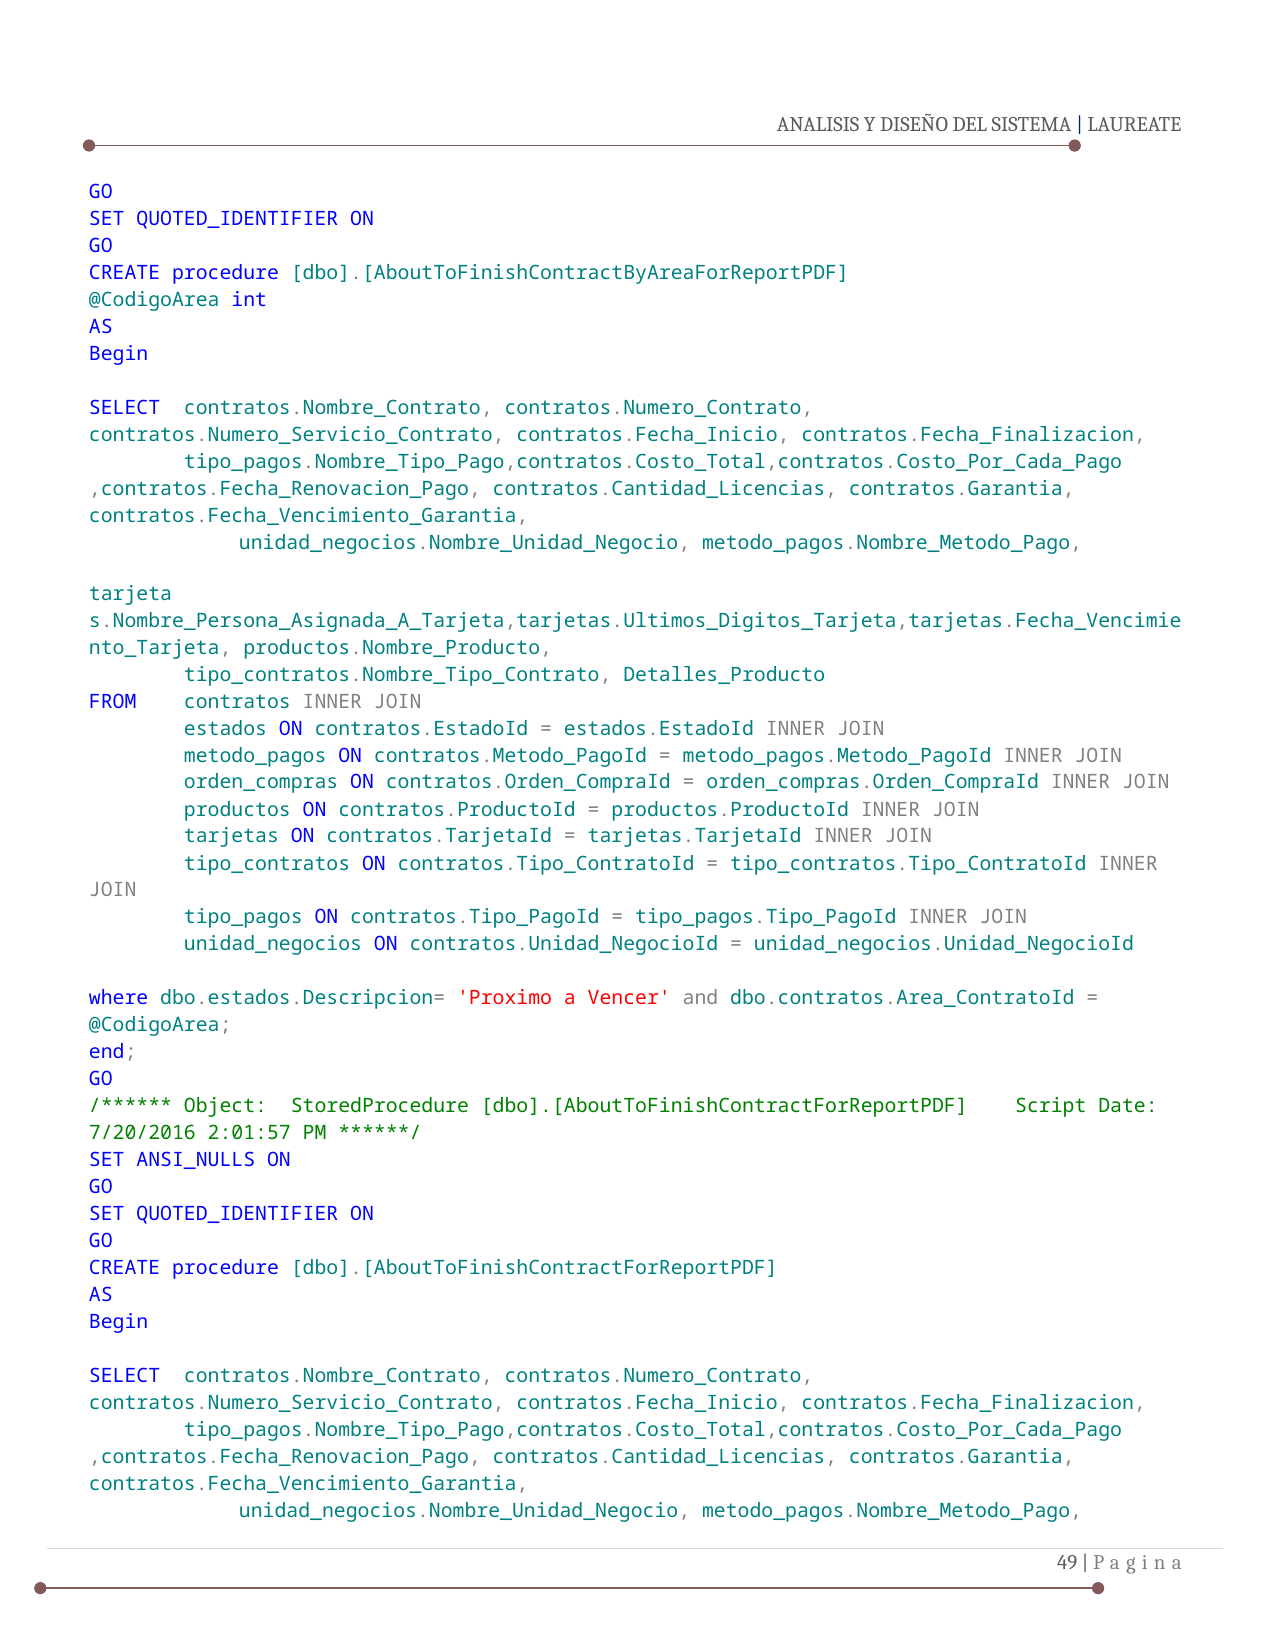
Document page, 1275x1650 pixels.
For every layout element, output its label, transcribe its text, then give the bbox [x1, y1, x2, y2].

text SELECT contratos.Nombre_Contrato, contratos.Numero_Contrato, contratos.Numero_Servicio_Contrato, contratos.Fecha_Inicio, contratos.Fecha_Finalizacion, [89, 393, 1181, 447]
text /****** Object: StoredProcedure [dbo].[AboutToFinishContractForReportPDF] Script Date: 7/20/2016 2:01:57 PM ******/ [89, 1092, 1181, 1146]
text AS [89, 312, 1181, 339]
text tarjetas ON contratos.TarjetaId = tarjetas.TarjetaId INNER JOIN [89, 822, 1181, 849]
text Begin [89, 339, 1181, 366]
text productos ON contratos.ProductoId = productos.ProductoId INNER JOIN [89, 795, 1181, 822]
text SET QUOTED_IDENTIFIER ON [89, 1199, 1181, 1226]
text where dbo.estados.Descripcion= 'Proximo a Vencer' and dbo.contratos.Area_ContratoId = @CodigoArea; [89, 984, 1181, 1038]
text unidad_negocios.Nombre_Unidad_Negocio, metodo_pagos.Nombre_Metodo_Pago, [89, 528, 1181, 555]
text @CodigoArea int [89, 285, 1181, 312]
text tipo_pagos.Nombre_Tipo_Pago,contratos.Costo_Total,contratos.Costo_Por_Cada_Pago ,contratos.Fecha_Renovacion_Pago, contratos.Cantidad_Licencias, contratos.Garantia, contratos.Fecha_Vencimiento_Garantia, [89, 447, 1181, 528]
text Begin [89, 1307, 1181, 1334]
text tipo_pagos.Nombre_Tipo_Pago,contratos.Costo_Total,contratos.Costo_Por_Cada_Pago ,contratos.Fecha_Renovacion_Pago, contratos.Cantidad_Licencias, contratos.Garantia, contratos.Fecha_Vencimiento_Garantia, [89, 1415, 1181, 1496]
text tipo_pagos ON contratos.Tipo_PagoId = tipo_pagos.Tipo_PagoId INNER JOIN [89, 903, 1181, 930]
text end; [89, 1038, 1181, 1064]
text SELECT contratos.Nombre_Contrato, contratos.Numero_Contrato, contratos.Numero_Servicio_Contrato, contratos.Fecha_Inicio, contratos.Fecha_Finalizacion, [89, 1361, 1181, 1415]
text unidad_negocios.Nombre_Unidad_Negocio, metodo_pagos.Nombre_Metodo_Pago, [89, 1496, 1181, 1523]
text tipo_contratos.Nombre_Tipo_Contrato, Detalles_Producto [89, 660, 1181, 687]
text SET ANSI_NULLS ON [89, 1146, 1181, 1172]
text FROM contratos INNER JOIN [89, 687, 1181, 714]
text AS [89, 1280, 1181, 1307]
text GO [89, 1064, 1181, 1092]
text GO [89, 1172, 1181, 1199]
text tarjetas.Nombre_Persona_Asignada_A_Tarjeta,tarjetas.Ultimos_Digitos_Tarjeta,tarjetas.Fecha_Vencimiento_Tarjeta, productos.Nombre_Producto, [89, 555, 1181, 660]
text tipo_contratos ON contratos.Tipo_ContratoId = tipo_contratos.Tipo_ContratoId INNER JOIN [89, 849, 1181, 903]
text CREATE procedure [dbo].[AboutToFinishContractByAreaForReportPDF] [89, 258, 1181, 285]
text unidad_negocios ON contratos.Unidad_NegocioId = unidad_negocios.Unidad_NegocioId [89, 930, 1181, 957]
text SET QUOTED_IDENTIFIER ON [89, 204, 1181, 231]
text GO [89, 177, 1181, 204]
text orden_compras ON contratos.Orden_CompraId = orden_compras.Orden_CompraId INNER JOIN [89, 768, 1181, 795]
text GO [89, 1226, 1181, 1253]
text GO [89, 231, 1181, 258]
text CREATE procedure [dbo].[AboutToFinishContractForReportPDF] [89, 1253, 1181, 1280]
text metodo_pagos ON contratos.Metodo_PagoId = metodo_pagos.Metodo_PagoId INNER JOIN [89, 741, 1181, 768]
text estados ON contratos.EstadoId = estados.EstadoId INNER JOIN [89, 714, 1181, 741]
